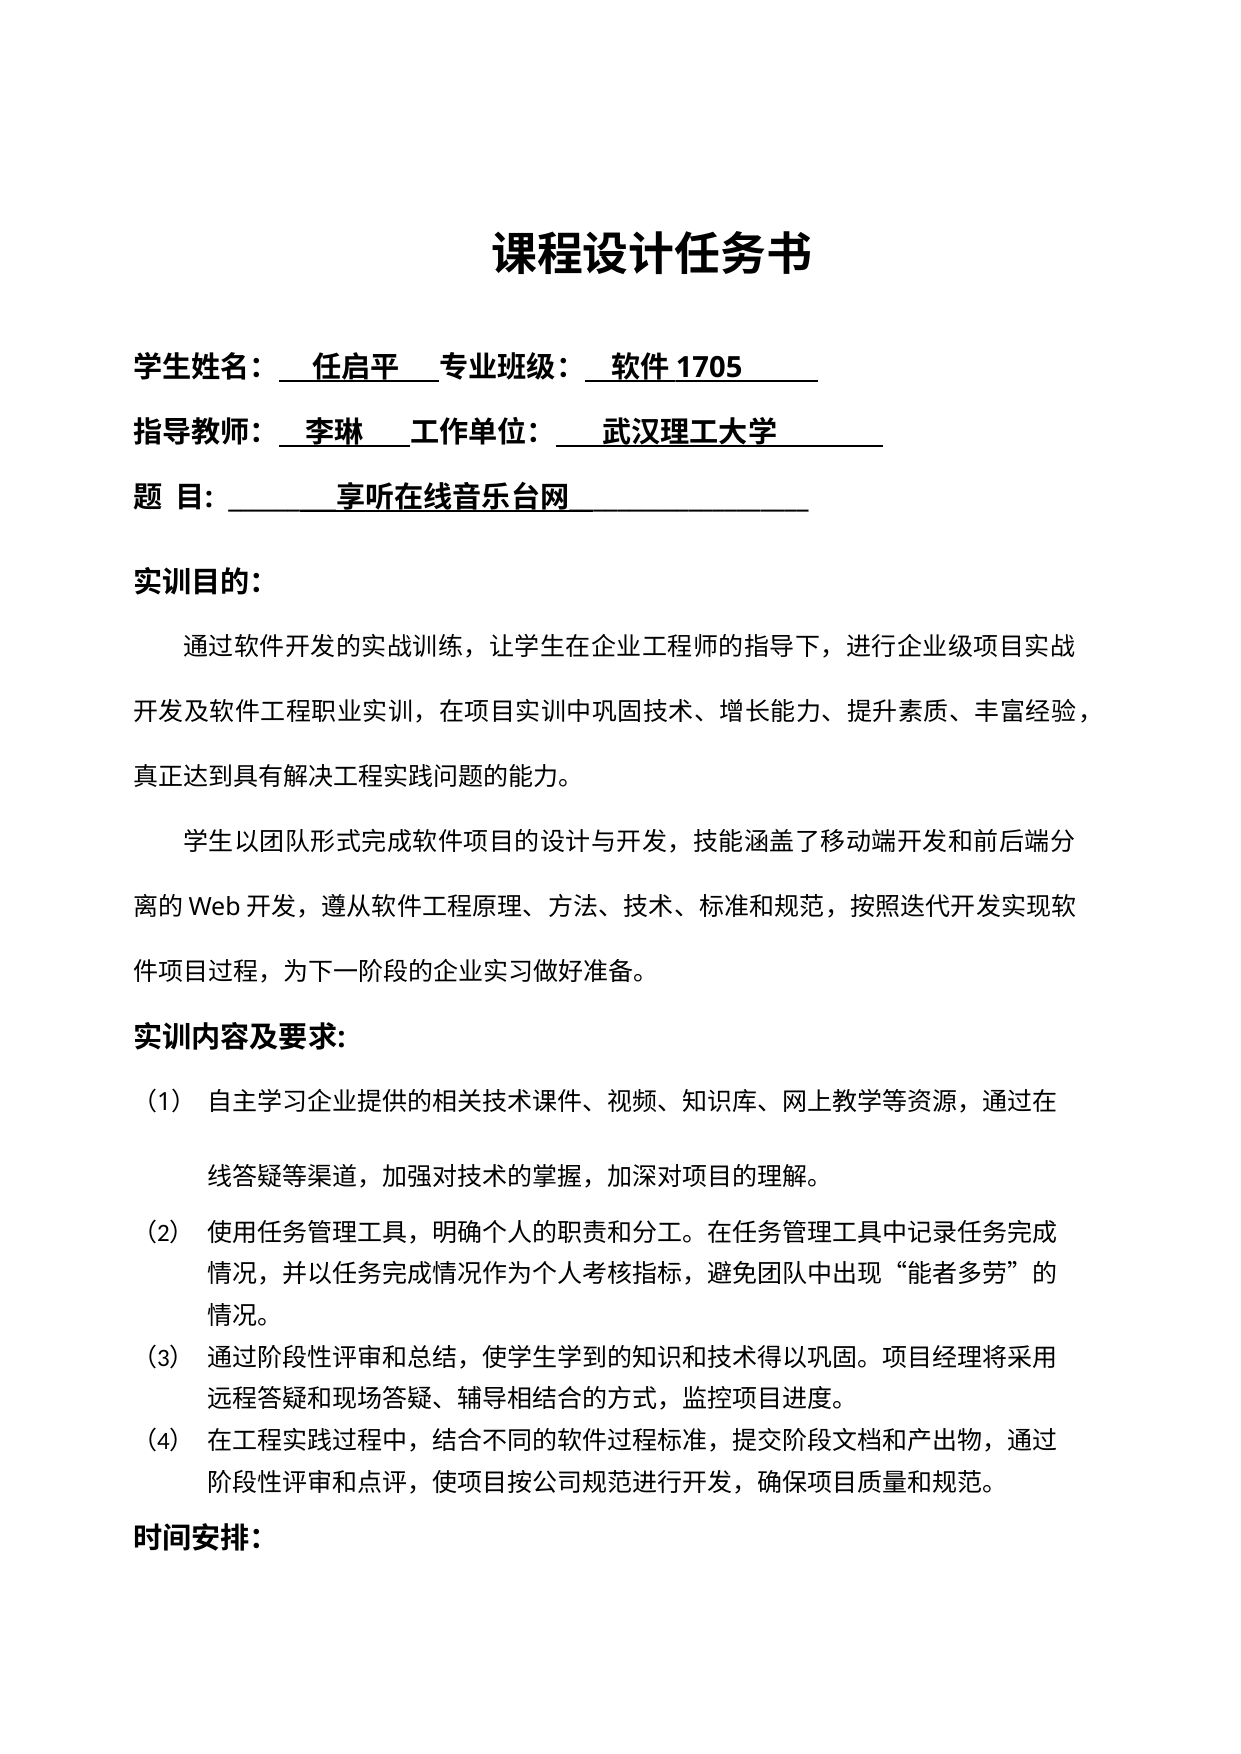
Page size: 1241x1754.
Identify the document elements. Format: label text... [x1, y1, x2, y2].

text 实训内容及要求: [133, 1002, 1078, 1067]
text 课程设计任务书 [133, 202, 1078, 300]
text 指导教师： 李琳 工作单位： 武汉理工大学 [133, 397, 1078, 462]
list 通过阶段性评审和总结，使学生学到的知识和技术得以巩固。项目经理将采用远程答疑和现场答疑、辅导相结合的方式，监控项目进度。 [132, 1337, 1078, 1415]
text 实训目的： [133, 547, 1078, 612]
list 在工程实践过程中，结合不同的软件过程标准，提交阶段文档和产出物，通过阶段性评审和点评，使项目按公司规范进行开发，确保项目质量和规范。 [132, 1420, 1078, 1498]
list 使用任务管理工具，明确个人的职责和分工。在任务管理工具中记录任务完成情况，并以任务完成情况作为个人考核指标，避免团队中出现“能者多劳”的情况。 [132, 1212, 1078, 1332]
text 学生姓名： 任启平 专业班级： 软件1705 [133, 332, 1078, 397]
list 自主学习企业提供的相关技术课件、视频、知识库、网上教学等资源，通过在线答疑等渠道，加强对技术的掌握，加深对项目的理解。 [132, 1067, 1078, 1207]
text 学生以团队形式完成软件项目的设计与开发，技能涵盖了移动端开发和前后端分离的Web开发，遵从软件工程原理、方法、技术、标准和规范，按照迭代开发实现软件项目过程，为下一阶段的企业实习做好准备。 [133, 807, 1078, 1002]
text 时间安排： [133, 1504, 1078, 1569]
text 题 目: _________享听在线音乐台网____________________ [133, 462, 1078, 527]
text 通过软件开发的实战训练，让学生在企业工程师的指导下，进行企业级项目实战开发及软件工程职业实训，在项目实训中巩固技术、增长能力、提升素质、丰富经验，真正达到具有解决工程实践问题的能力。 [133, 612, 1078, 807]
